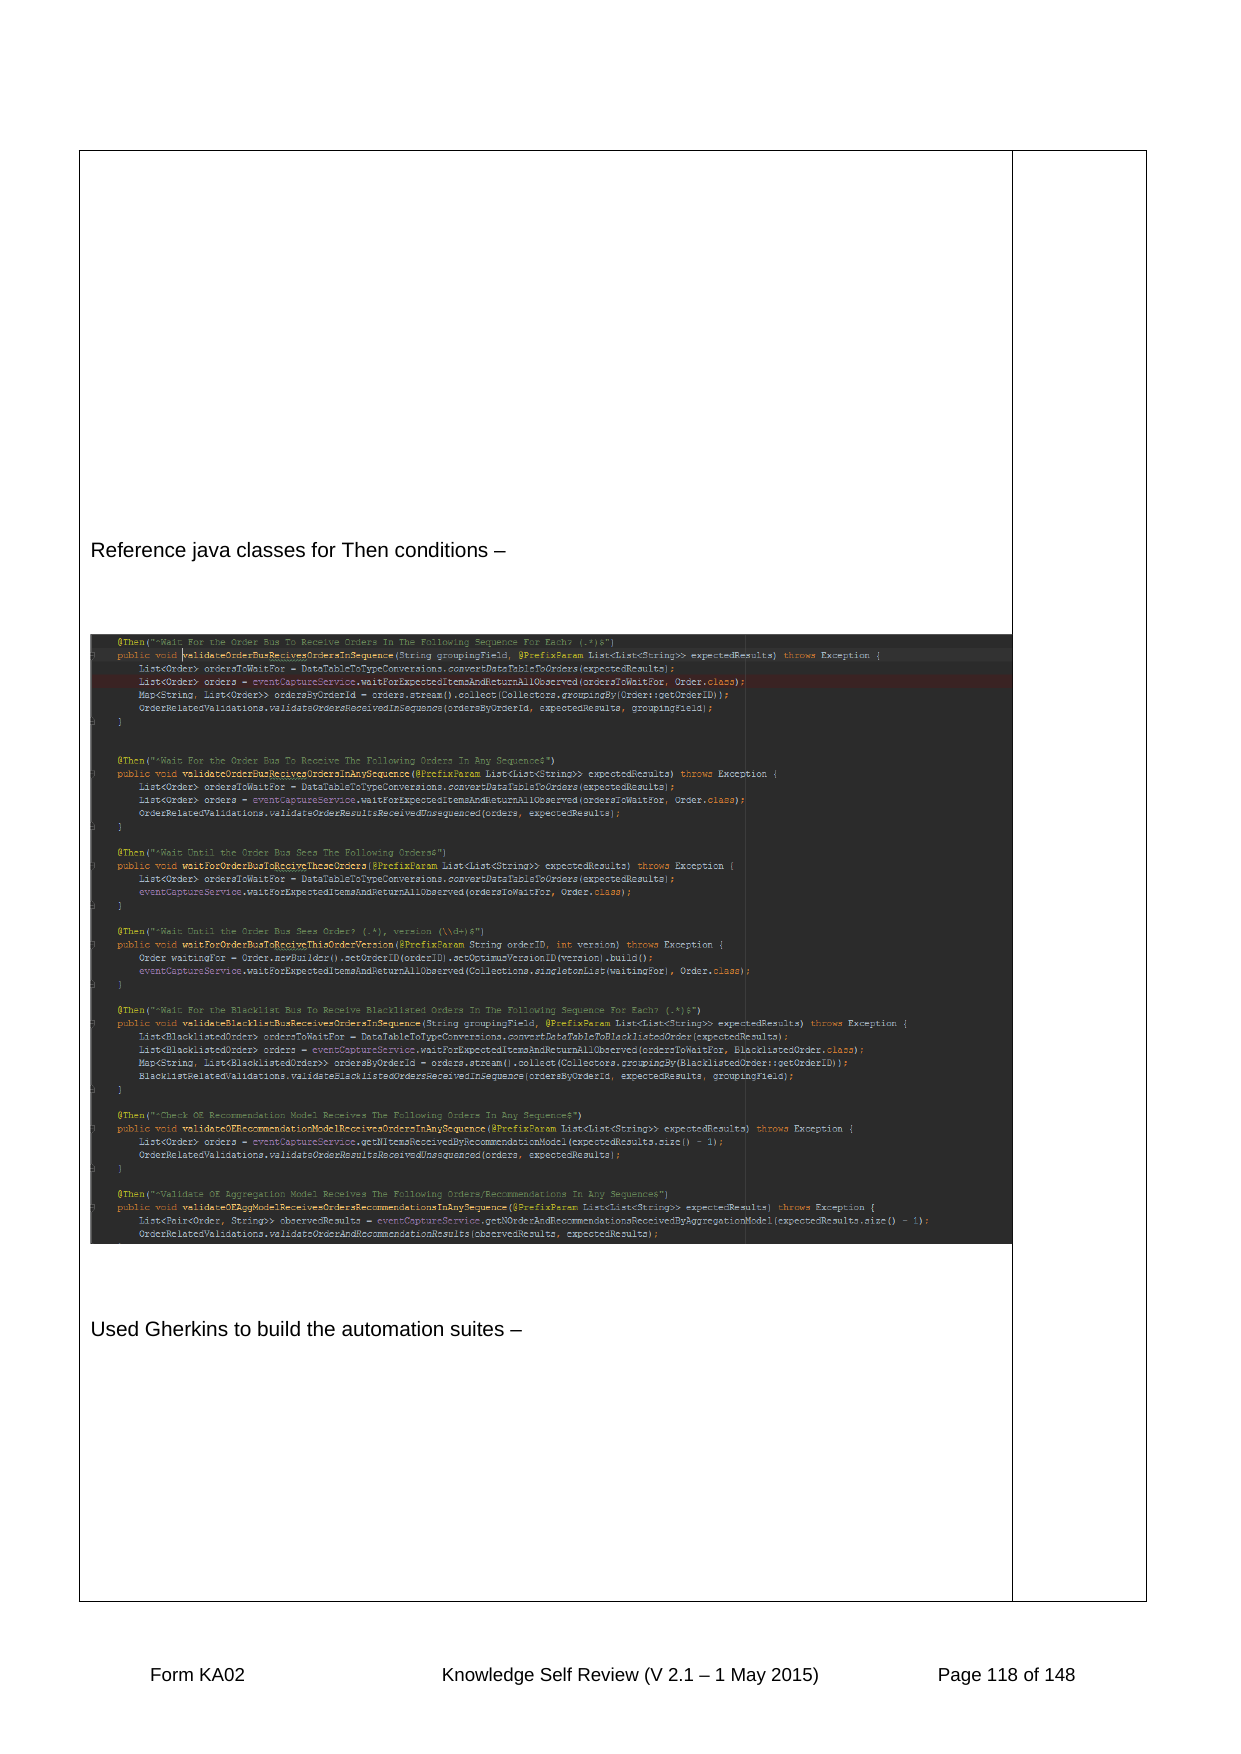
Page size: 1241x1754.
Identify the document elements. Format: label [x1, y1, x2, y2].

picture [90, 634, 1013, 1244]
table_cell [80, 151, 1012, 1601]
table_cell [1013, 151, 1146, 1601]
